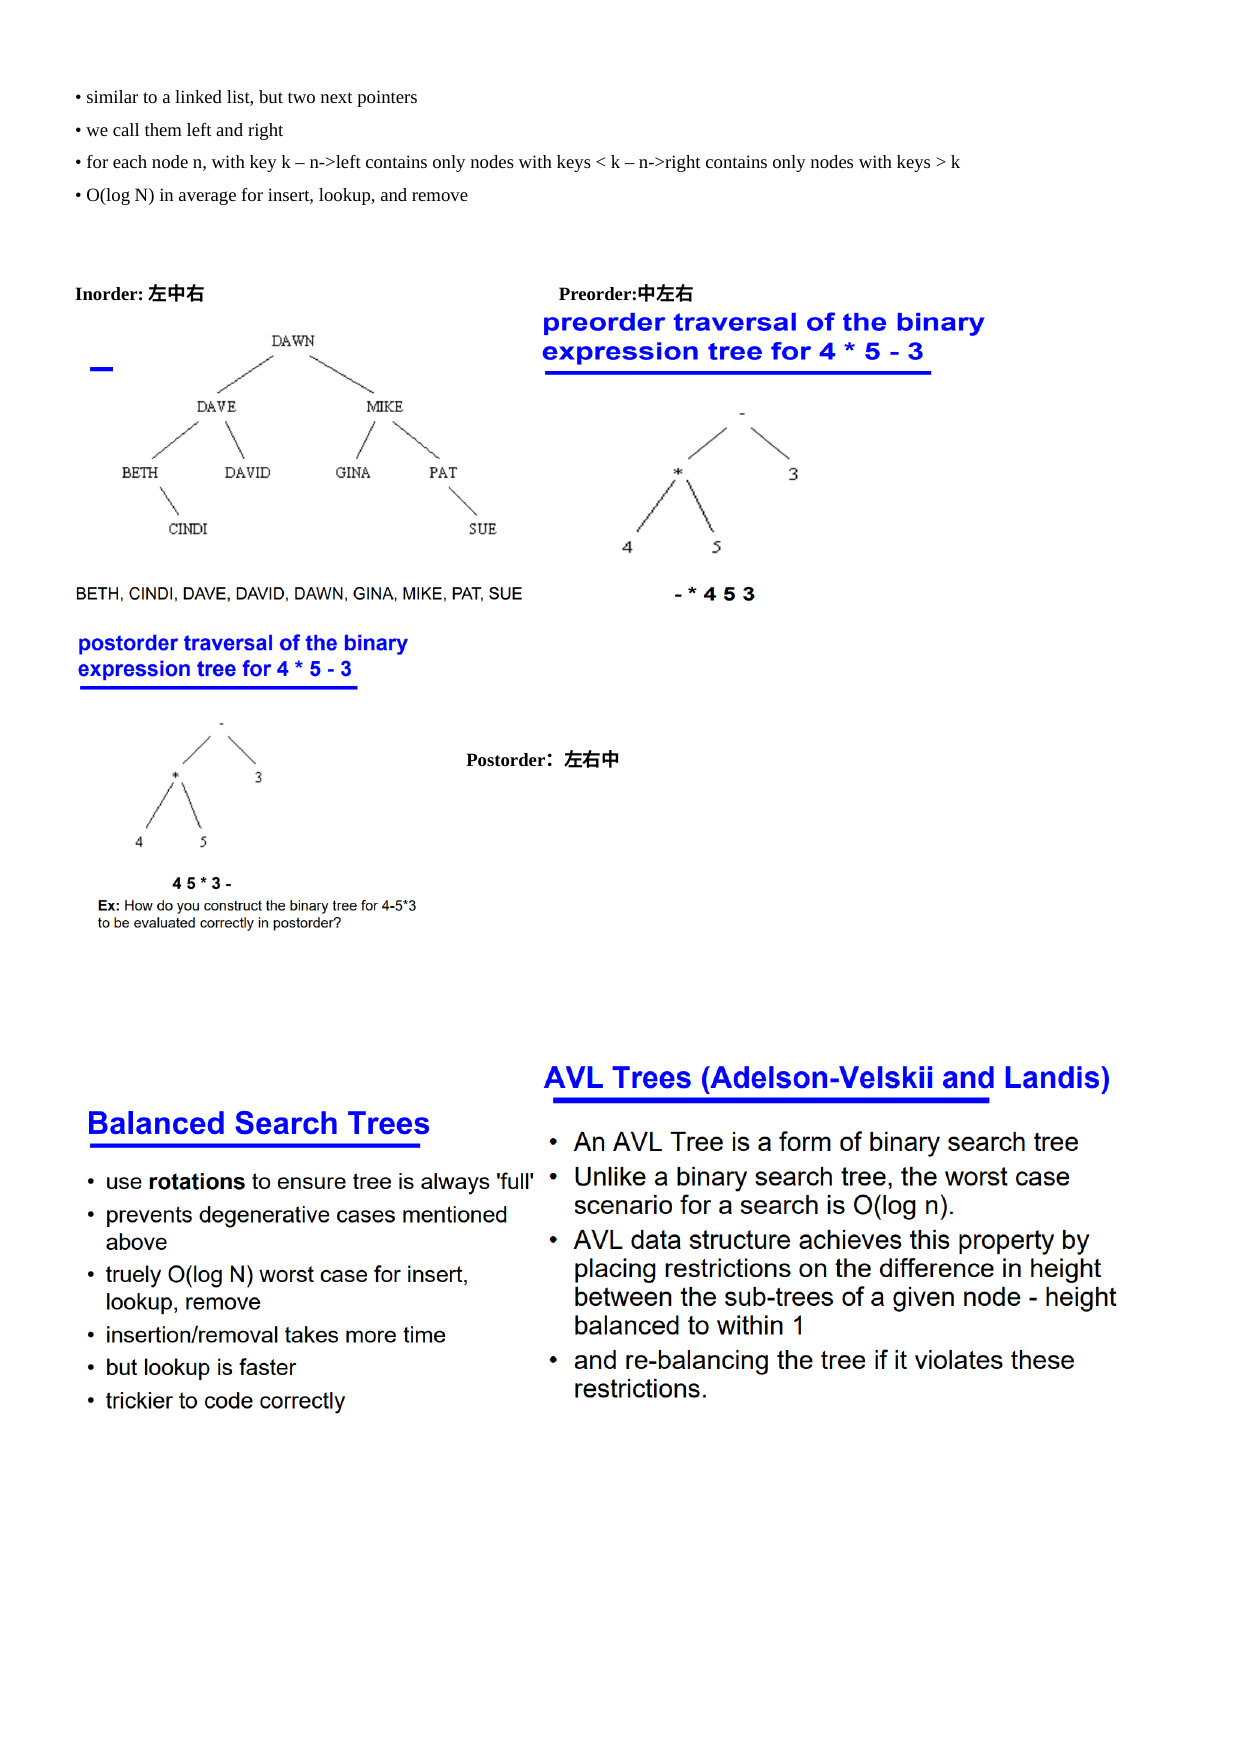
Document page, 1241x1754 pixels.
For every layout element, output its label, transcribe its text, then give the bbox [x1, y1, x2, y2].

text • for each node n, with key k – n->left contains only nodes with keys < k – n->right contains only nodes with keys > k [75, 146, 1165, 178]
text Postorder：左右中 [75, 731, 1165, 991]
text • O(log N) in average for insert, lookup, and remove [75, 178, 1165, 211]
picture [75, 633, 448, 934]
text • similar to a linked list, but two next pointers [75, 81, 1165, 113]
picture [75, 308, 1001, 620]
text Inorder: 左中右 Preorder:中左右 [75, 276, 1165, 308]
picture [75, 1055, 1135, 1416]
text • we call them left and right [75, 113, 1165, 146]
